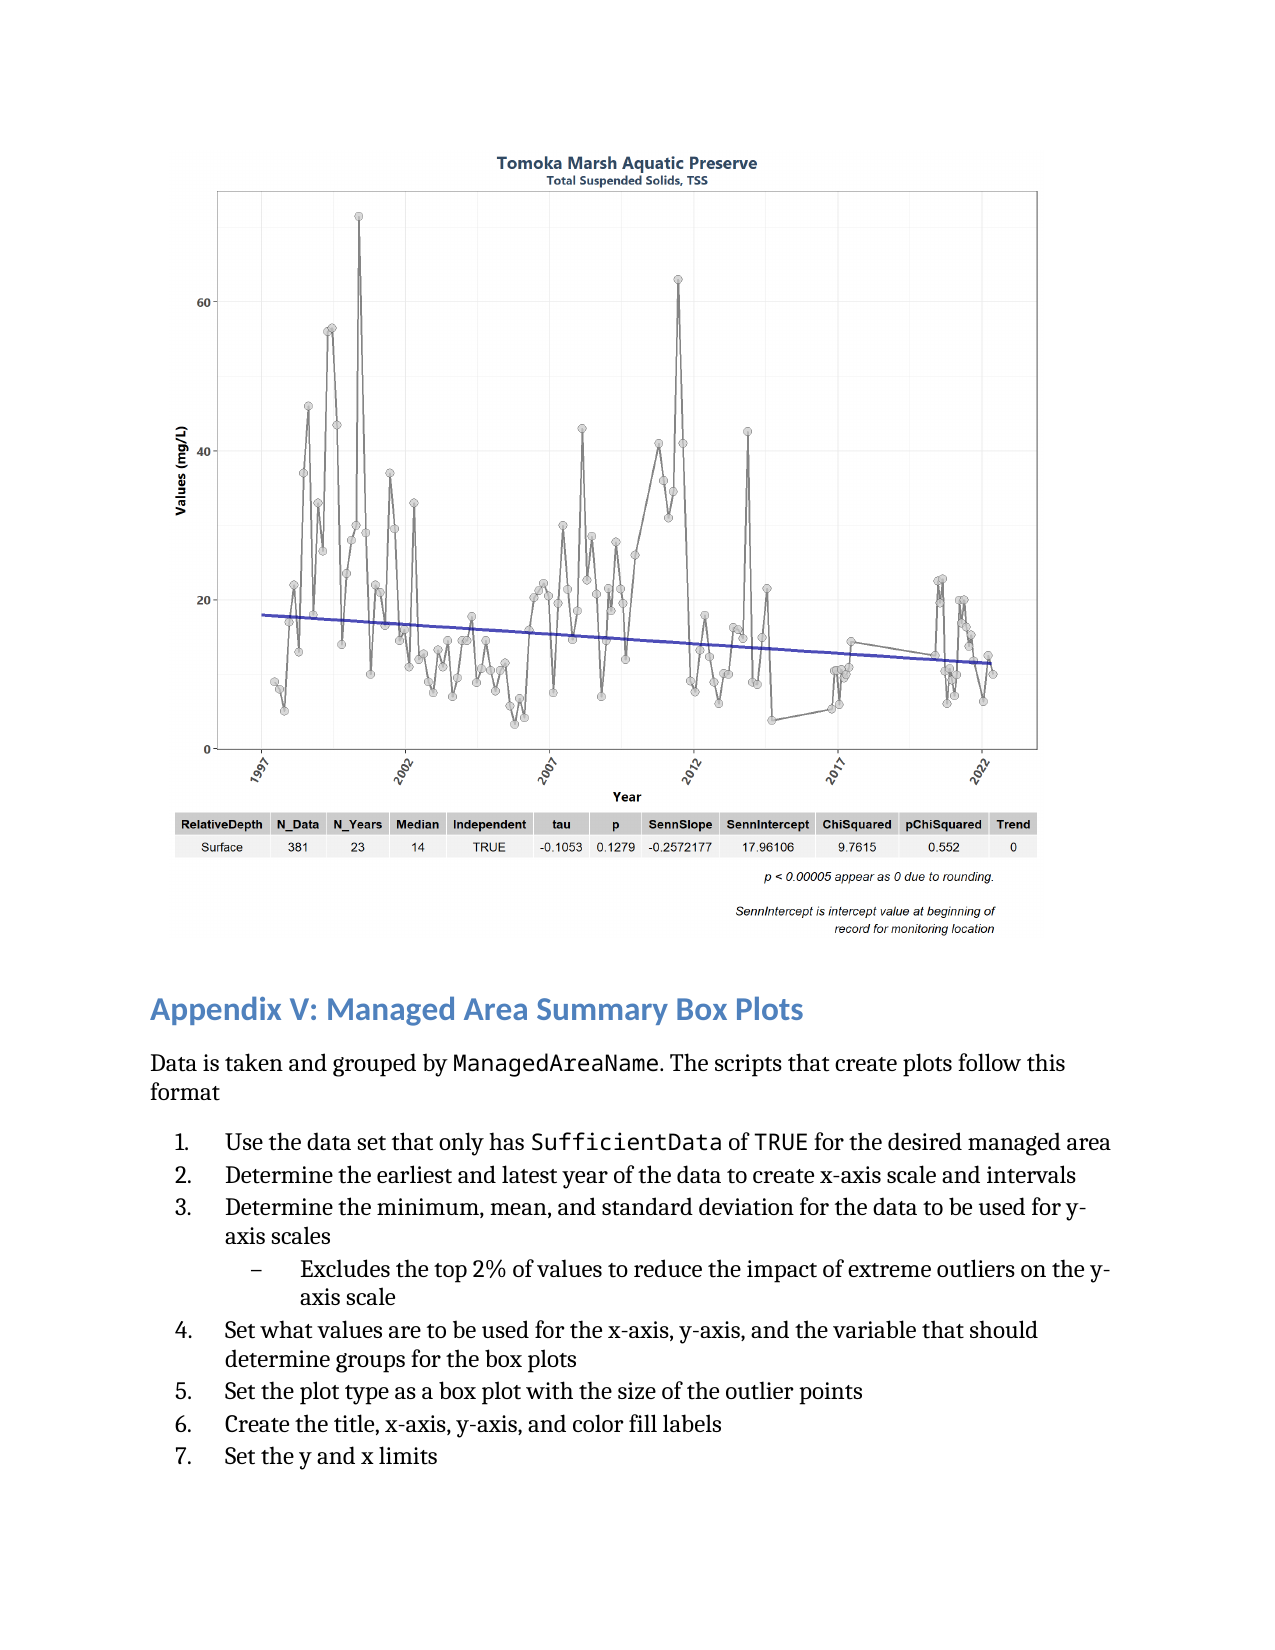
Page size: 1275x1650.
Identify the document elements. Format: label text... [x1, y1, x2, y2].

list Set what values are to be used for the x-axis, y-axis, and the variable that should determine groups for the box plots [175, 1316, 1125, 1373]
text Data is taken and grouped by ManagedAreaName. The scripts that create plots follow this format [150, 1047, 1125, 1107]
list Set the plot type as a box plot with the size of the outlier points [175, 1377, 1125, 1406]
list Determine the minimum, mean, and standard deviation for the data to be used for y-axis scales [175, 1193, 1125, 1251]
list Excludes the top 2% of values to reduce the impact of extreme outliers on the y-axis scale [250, 1254, 1125, 1312]
picture [168, 150, 1044, 938]
list Determine the earliest and latest year of the data to create x-axis scale and intervals [175, 1161, 1125, 1189]
list Create the title, x-axis, y-axis, and color fill labels [175, 1409, 1125, 1438]
subtitle Appendix V: Managed Area Summary Box Plots [150, 987, 1125, 1028]
list Set the y and x limits [175, 1442, 1125, 1471]
list Use the data set that only has SufficientData of TRUE for the desired managed area [175, 1126, 1125, 1157]
